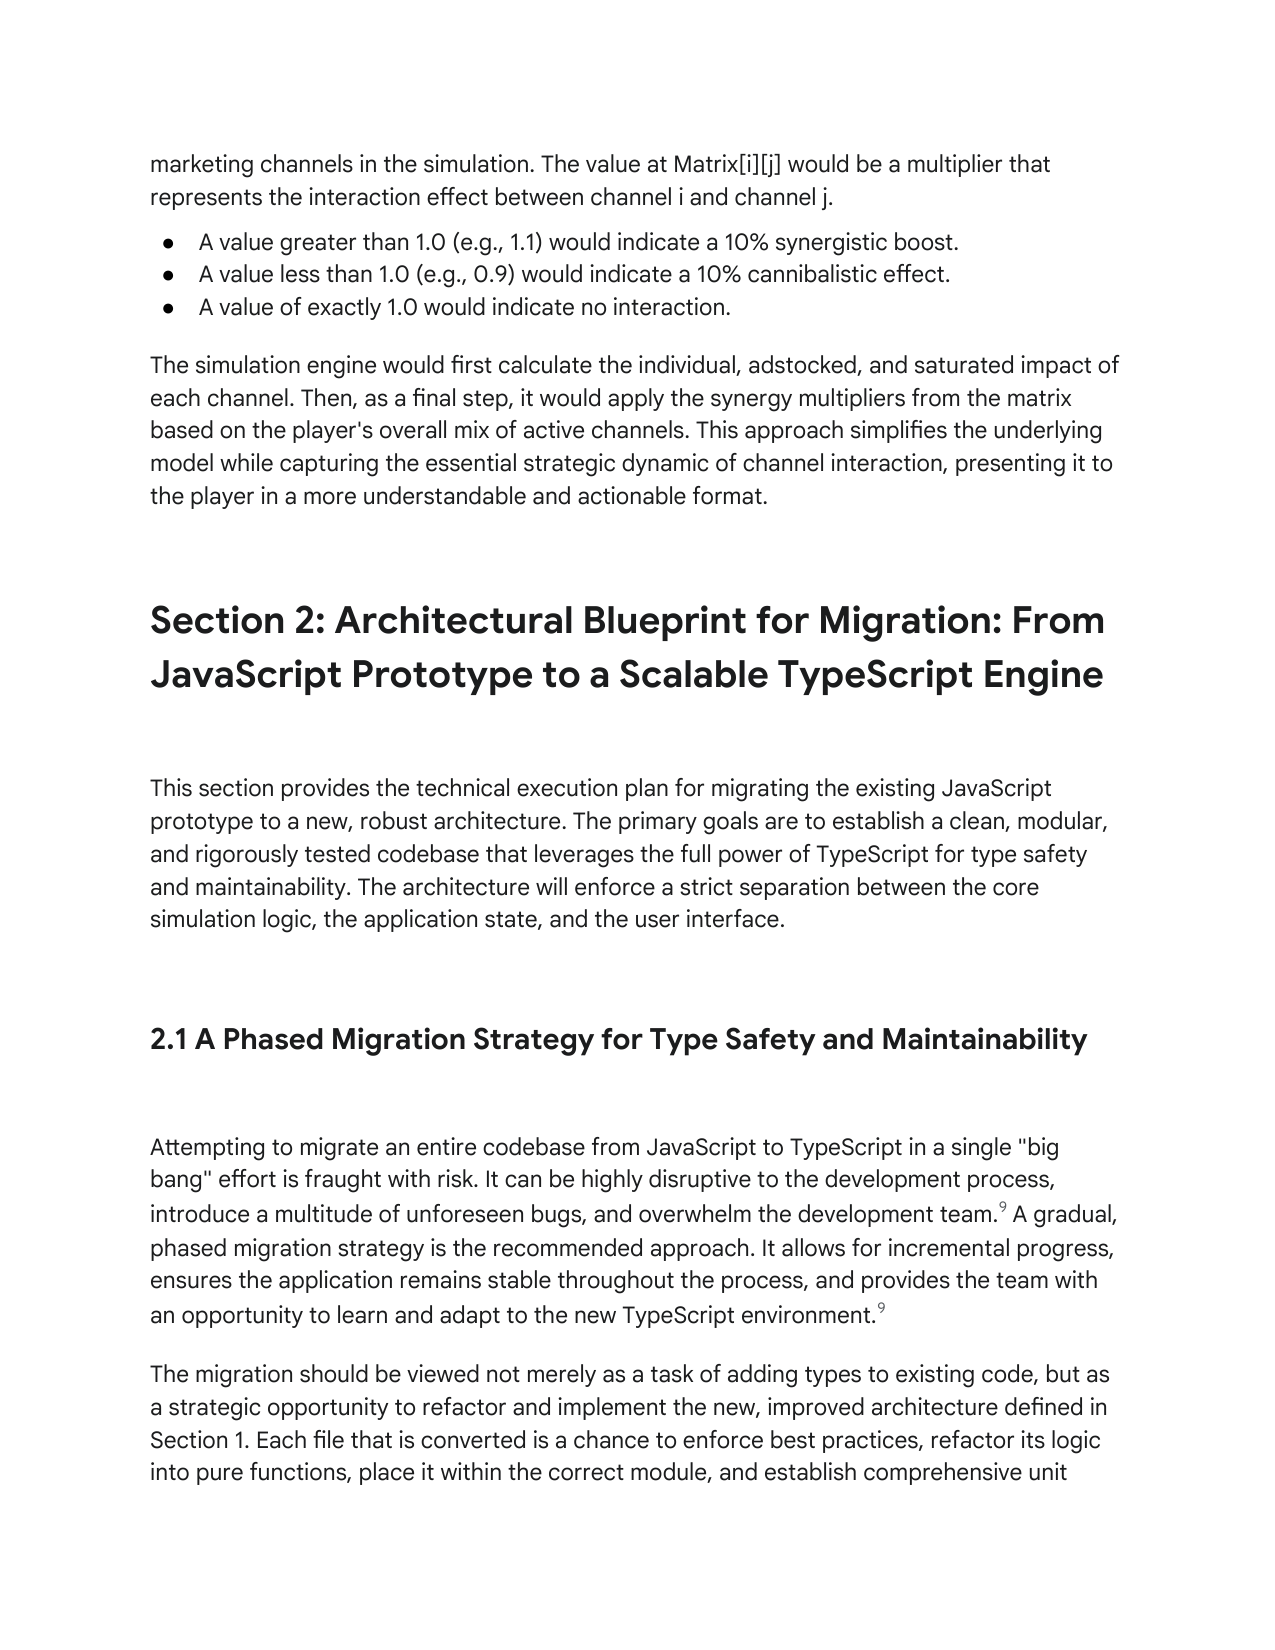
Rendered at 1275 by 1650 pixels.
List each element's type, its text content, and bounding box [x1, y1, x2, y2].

subtitle Section 2: Architectural Blueprint for Migration: From JavaScript Prototype to a Scalable TypeScript Engine [150, 597, 1125, 698]
subtitle 2.1 A Phased Migration Strategy for Type Safety and Maintainability [150, 1021, 1125, 1057]
list A value greater than 1.0 (e.g., 1.1) would indicate a 10% synergistic boost. [161, 228, 1125, 257]
text This section provides the technical execution plan for migrating the existing JavaScript prototype to a new, robust architecture. The primary goals are to establish a clean, modular, and rigorously tested codebase that leverages the full power of TypeScript for type safety and maintainability. The architecture will enforce a strict separation between the core simulation logic, the application state, and the user interface. [150, 774, 1125, 934]
list A value of exactly 1.0 would indicate no interaction. [161, 293, 1125, 322]
list A value less than 1.0 (e.g., 0.9) would indicate a 10% cannibalistic effect. [161, 261, 1125, 289]
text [150, 1360, 1125, 1487]
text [150, 150, 1125, 211]
text The simulation engine would first calculate the individual, adstocked, and saturated impact of each channel. Then, as a final step, it would apply the synergy multipliers from the matrix based on the player's overall mix of active channels. This approach simplifies the underlying model while capturing the essential strategic dynamic of channel interaction, presenting it to the player in a more understandable and actionable format. [150, 351, 1125, 511]
text Attempting to migrate an entire codebase from JavaScript to TypeScript in a single "big bang" effort is fraught with risk. It can be highly disruptive to the development process, introduce a multitude of unforeseen bugs, and overwhelm the development team.9 A gradual, phased migration strategy is the recommended approach. It allows for incremental progress, ensures the application remains stable throughout the process, and provides the team with an opportunity to learn and adapt to the new TypeScript environment.9 [150, 1133, 1125, 1331]
